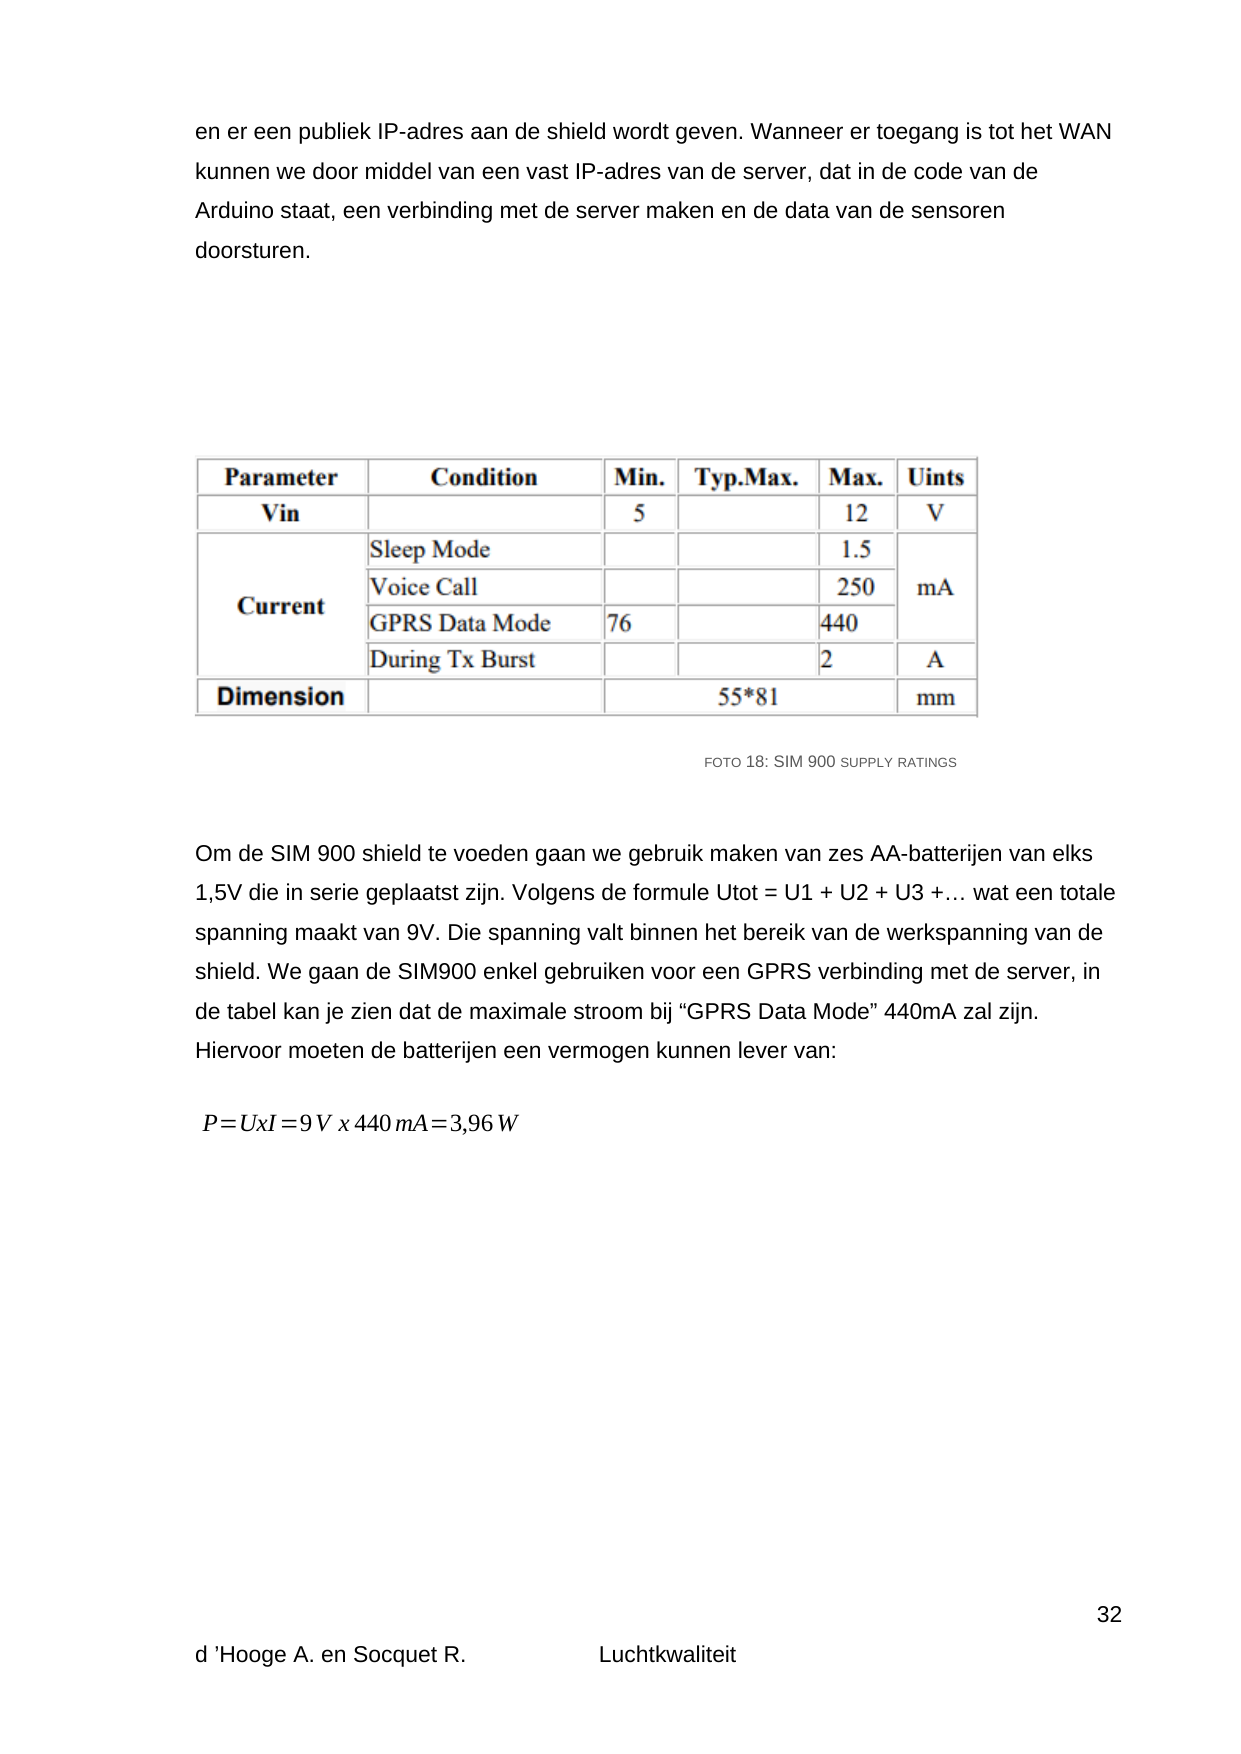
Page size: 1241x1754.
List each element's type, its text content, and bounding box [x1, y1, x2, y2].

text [195, 118, 1122, 263]
text Om de SIM 900 shield te voeden gaan we gebruik maken van zes AA-batterijen van elks 1,5V die in serie geplaatst zijn. Volgens de formule Utot = U1 + U2 + U3 +… wat een totale spanning maakt van 9V. Die spanning valt binnen het bereik van de werkspanning van de shield. We gaan de SIM900 enkel gebruiken voor een GPRS verbinding met de server, in de tabel kan je zien dat de maximale stroom bij “GPRS Data Mode” 440mA zal zijn. Hiervoor moeten de batterijen een vermogen kunnen lever van: [195, 840, 1122, 1064]
picture [194, 455, 983, 721]
